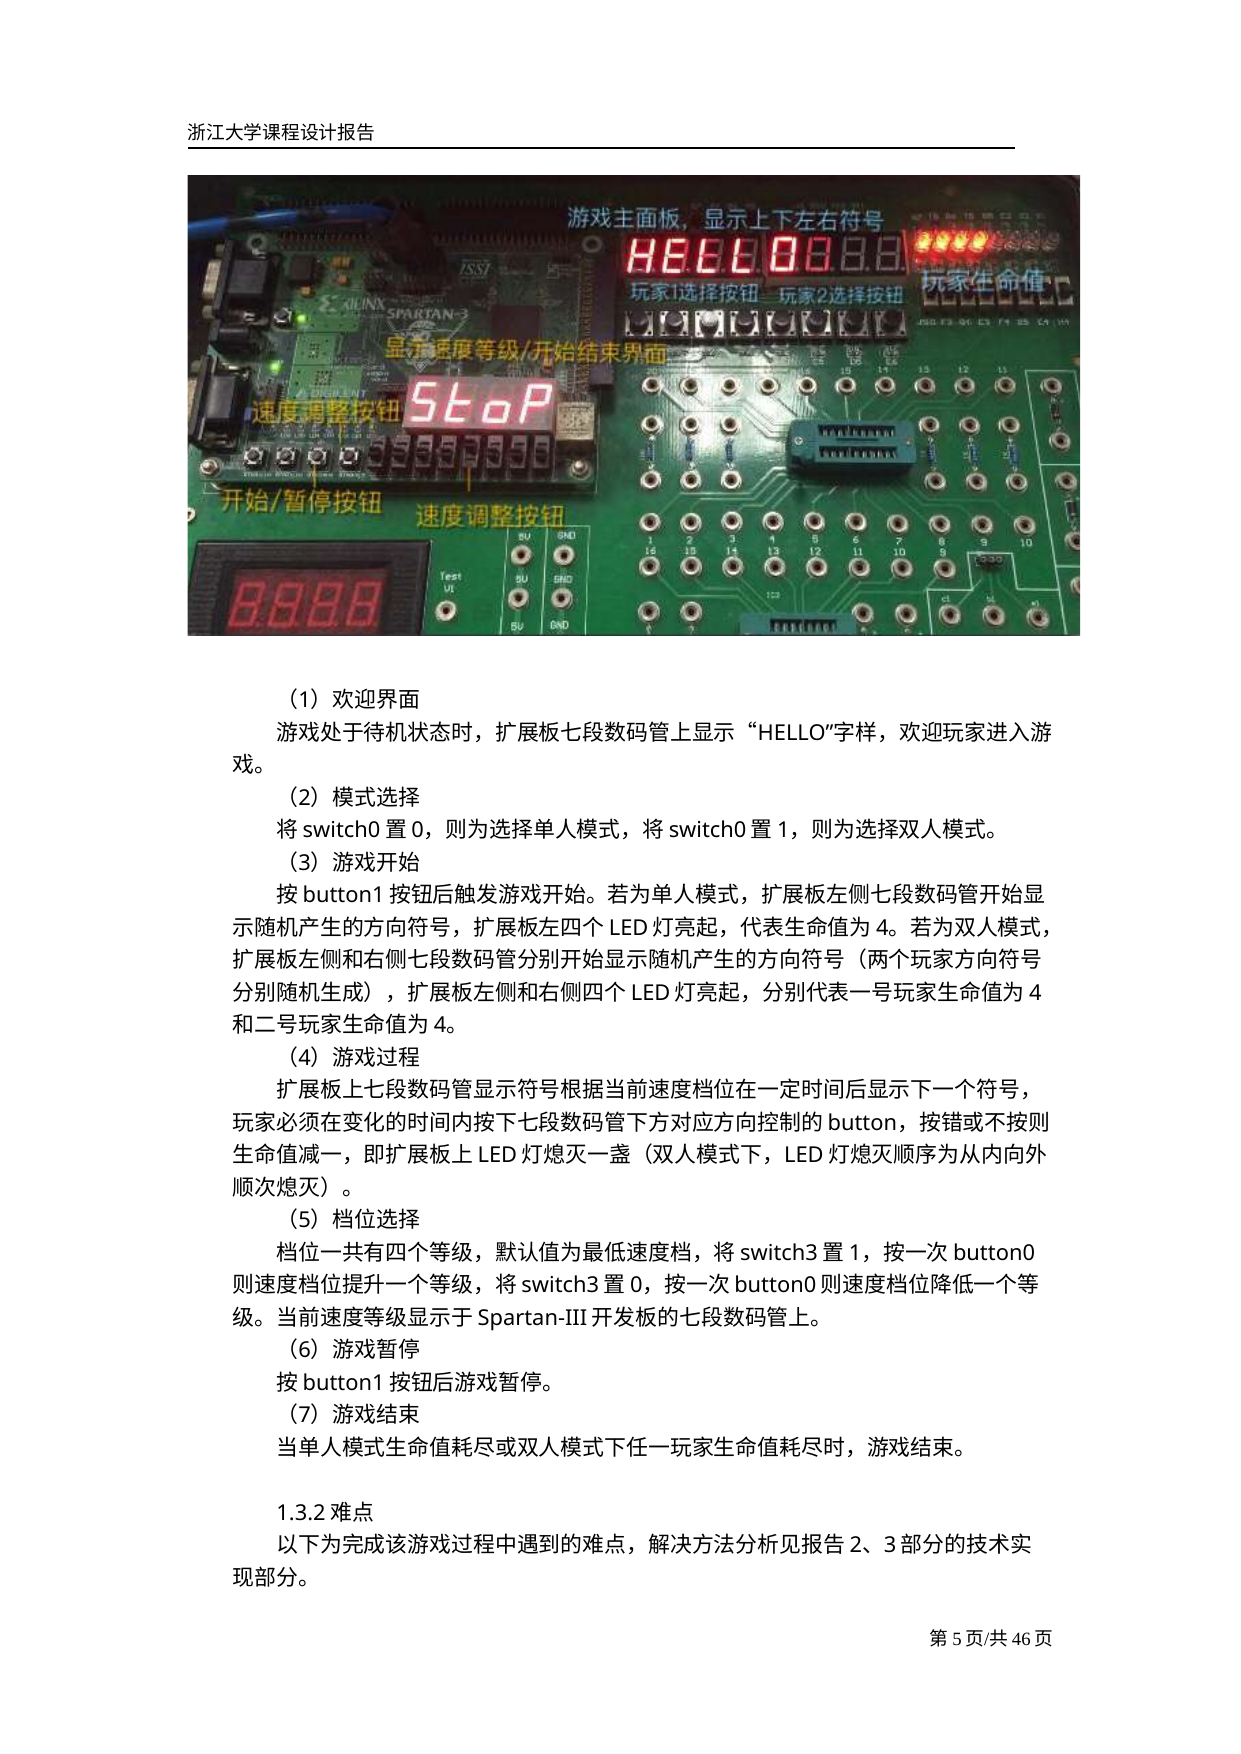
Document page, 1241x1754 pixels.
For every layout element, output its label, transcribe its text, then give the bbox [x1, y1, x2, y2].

list （1）欢迎界面 [232, 682, 1053, 714]
list （6）游戏暂停 [232, 1332, 1053, 1364]
list 以下为完成该游戏过程中遇到的难点，解决方法分析见报告2、3部分的技术实现部分。 [232, 1527, 1053, 1592]
picture [187, 175, 1081, 636]
list 游戏处于待机状态时，扩展板七段数码管上显示“HELLO”字样，欢迎玩家进入游戏。 [232, 714, 1053, 779]
list （5）档位选择 [232, 1202, 1053, 1234]
list （7）游戏结束 [232, 1397, 1053, 1429]
list 扩展板上七段数码管显示符号根据当前速度档位在一定时间后显示下一个符号，玩家必须在变化的时间内按下七段数码管下方对应方向控制的button，按错或不按则生命值减一，即扩展板上LED灯熄灭一盏（双人模式下，LED灯熄灭顺序为从内向外顺次熄灭）。 [232, 1072, 1053, 1202]
list （3）游戏开始 [232, 844, 1053, 877]
list 按button1按钮后触发游戏开始。若为单人模式，扩展板左侧七段数码管开始显示随机产生的方向符号，扩展板左四个LED灯亮起，代表生命值为4。若为双人模式，扩展板左侧和右侧七段数码管分别开始显示随机产生的方向符号（两个玩家方向符号分别随机生成），扩展板左侧和右侧四个LED灯亮起，分别代表一号玩家生命值为4和二号玩家生命值为4。 [232, 877, 1053, 1039]
list 按button1按钮后游戏暂停。 [232, 1364, 1053, 1397]
list （2）模式选择 [232, 779, 1053, 812]
list （4）游戏过程 [232, 1039, 1053, 1072]
list 1.3.2难点 [232, 1494, 1053, 1527]
list 将switch0置0，则为选择单人模式，将switch0置1，则为选择双人模式。 [232, 812, 1053, 844]
list 档位一共有四个等级，默认值为最低速度档，将switch3置1，按一次button0则速度档位提升一个等级，将switch3置0，按一次button0则速度档位降低一个等级。当前速度等级显示于Spartan-III开发板的七段数码管上。 [232, 1234, 1053, 1332]
list 当单人模式生命值耗尽或双人模式下任一玩家生命值耗尽时，游戏结束。 [232, 1429, 1053, 1462]
